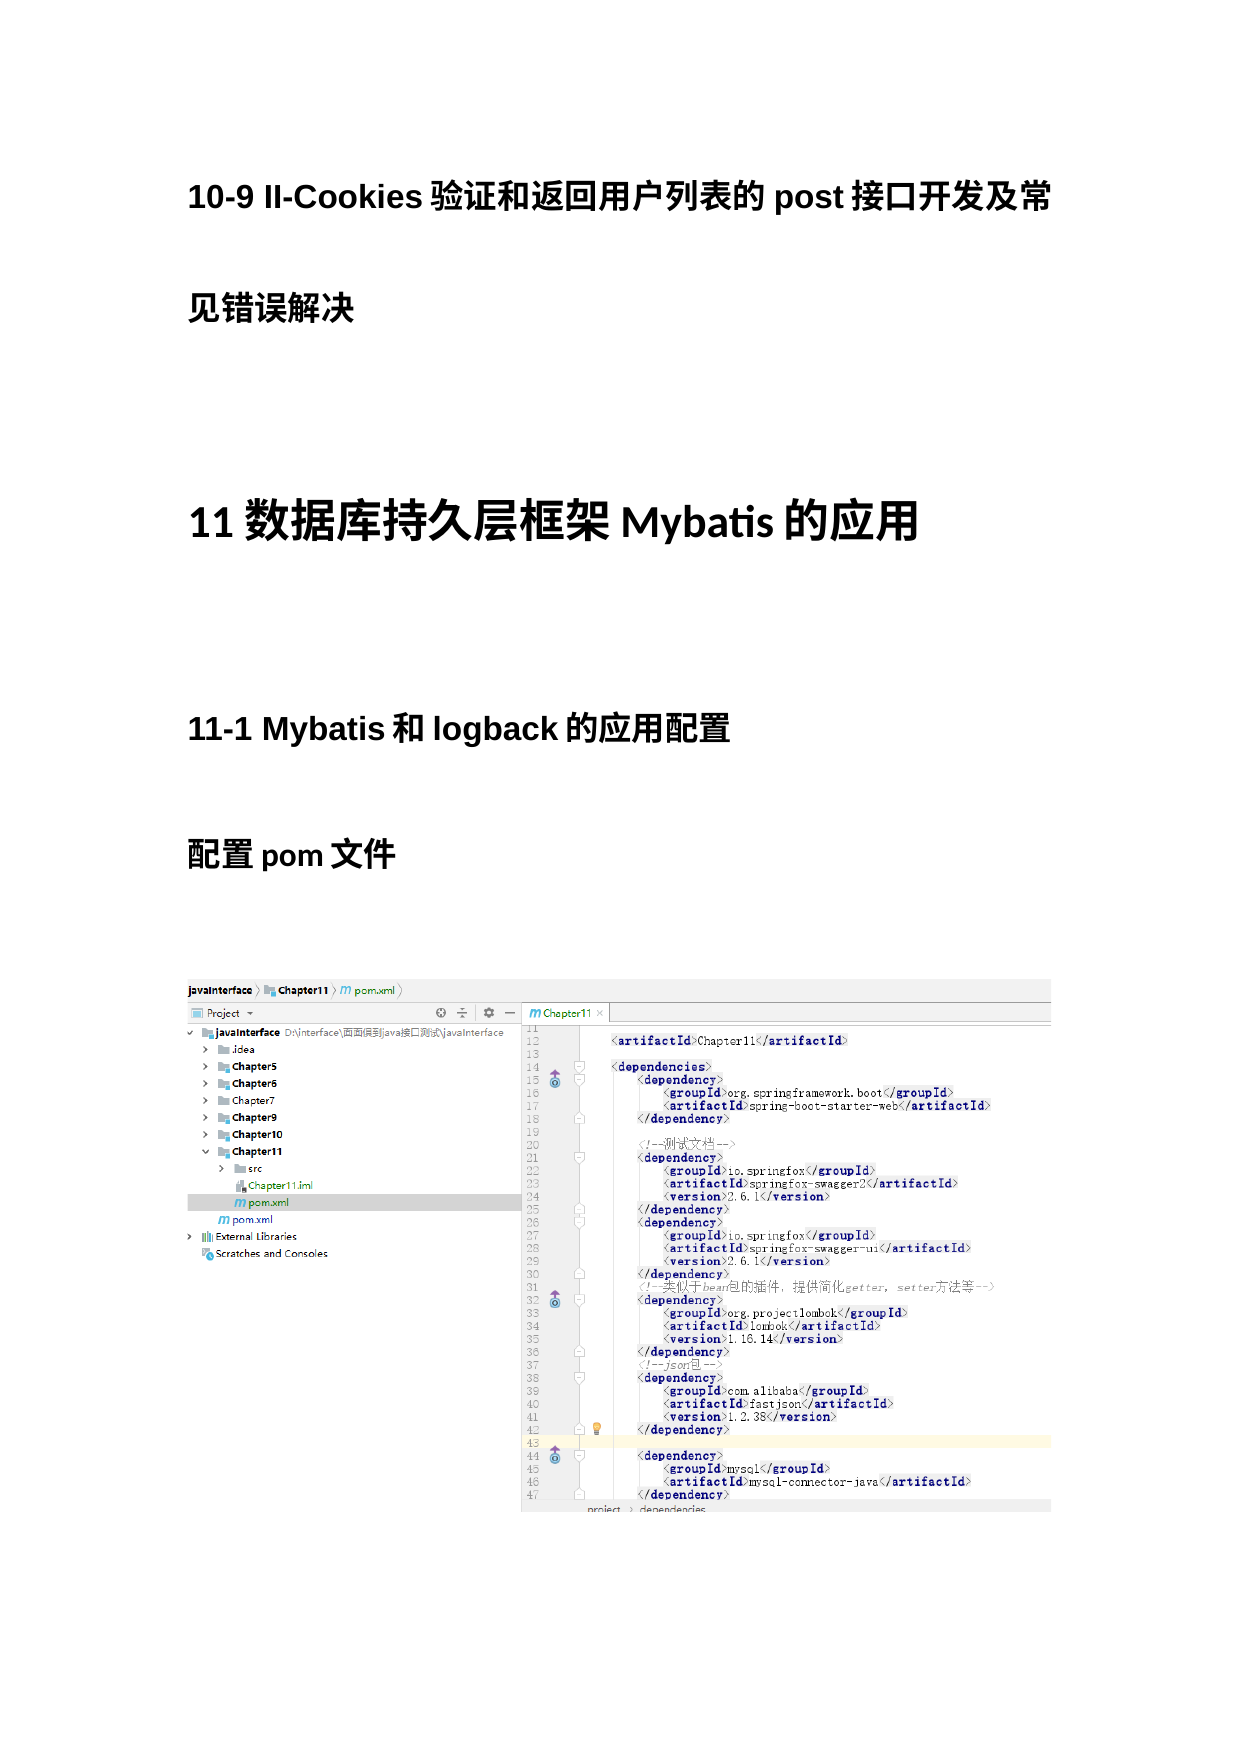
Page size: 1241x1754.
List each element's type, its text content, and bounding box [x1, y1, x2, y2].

subtitle 10-9 II-Cookies验证和返回用户列表的post接口开发及常见错误解决 [187, 162, 1053, 339]
subtitle 11-1 Mybatis和logback的应用配置 [187, 693, 1053, 758]
subtitle 配置pom文件 [187, 820, 1053, 885]
picture [187, 979, 1052, 1512]
subtitle 11 数据库持久层框架Mybatis的应用 [187, 468, 1053, 566]
